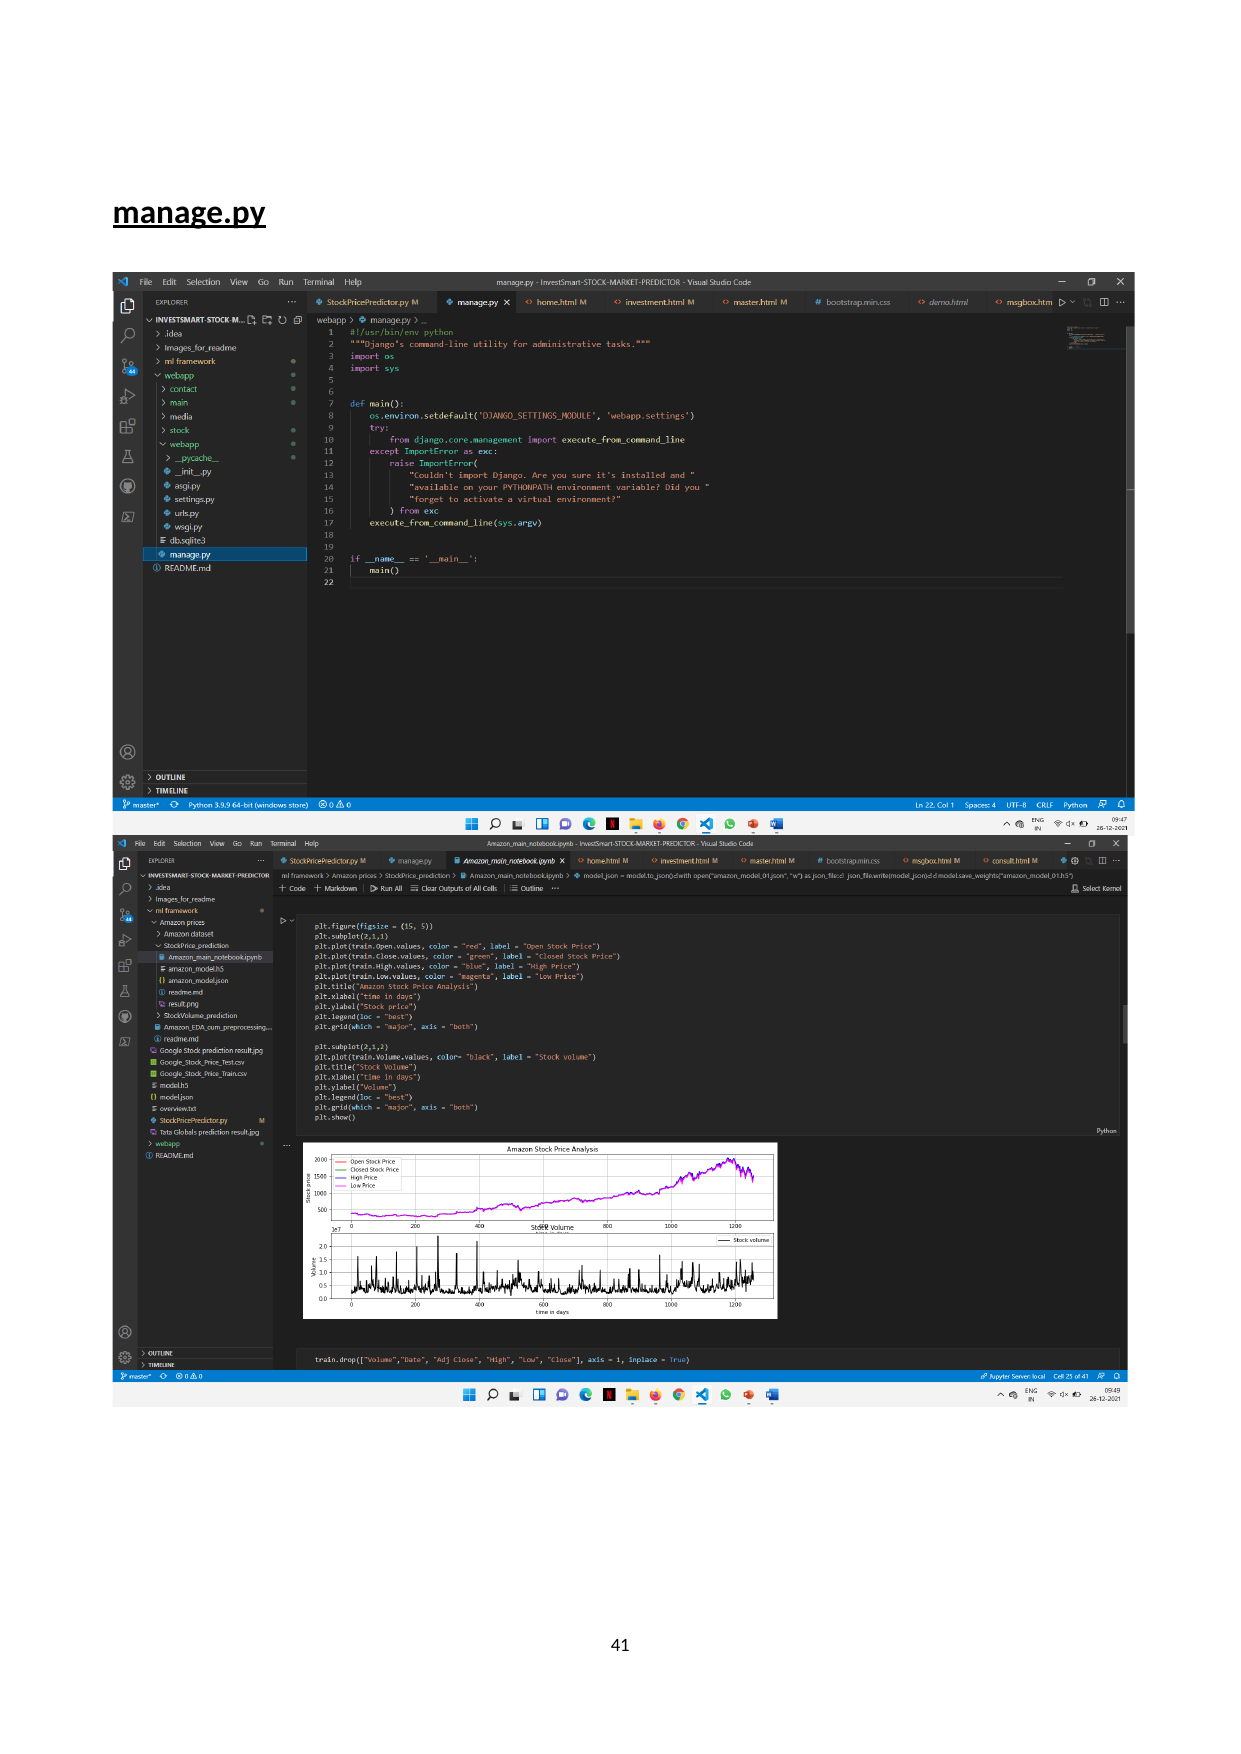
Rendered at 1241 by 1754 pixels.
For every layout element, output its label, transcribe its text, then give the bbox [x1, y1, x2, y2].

text manage.py [112, 191, 1128, 231]
picture [112, 272, 1135, 1407]
